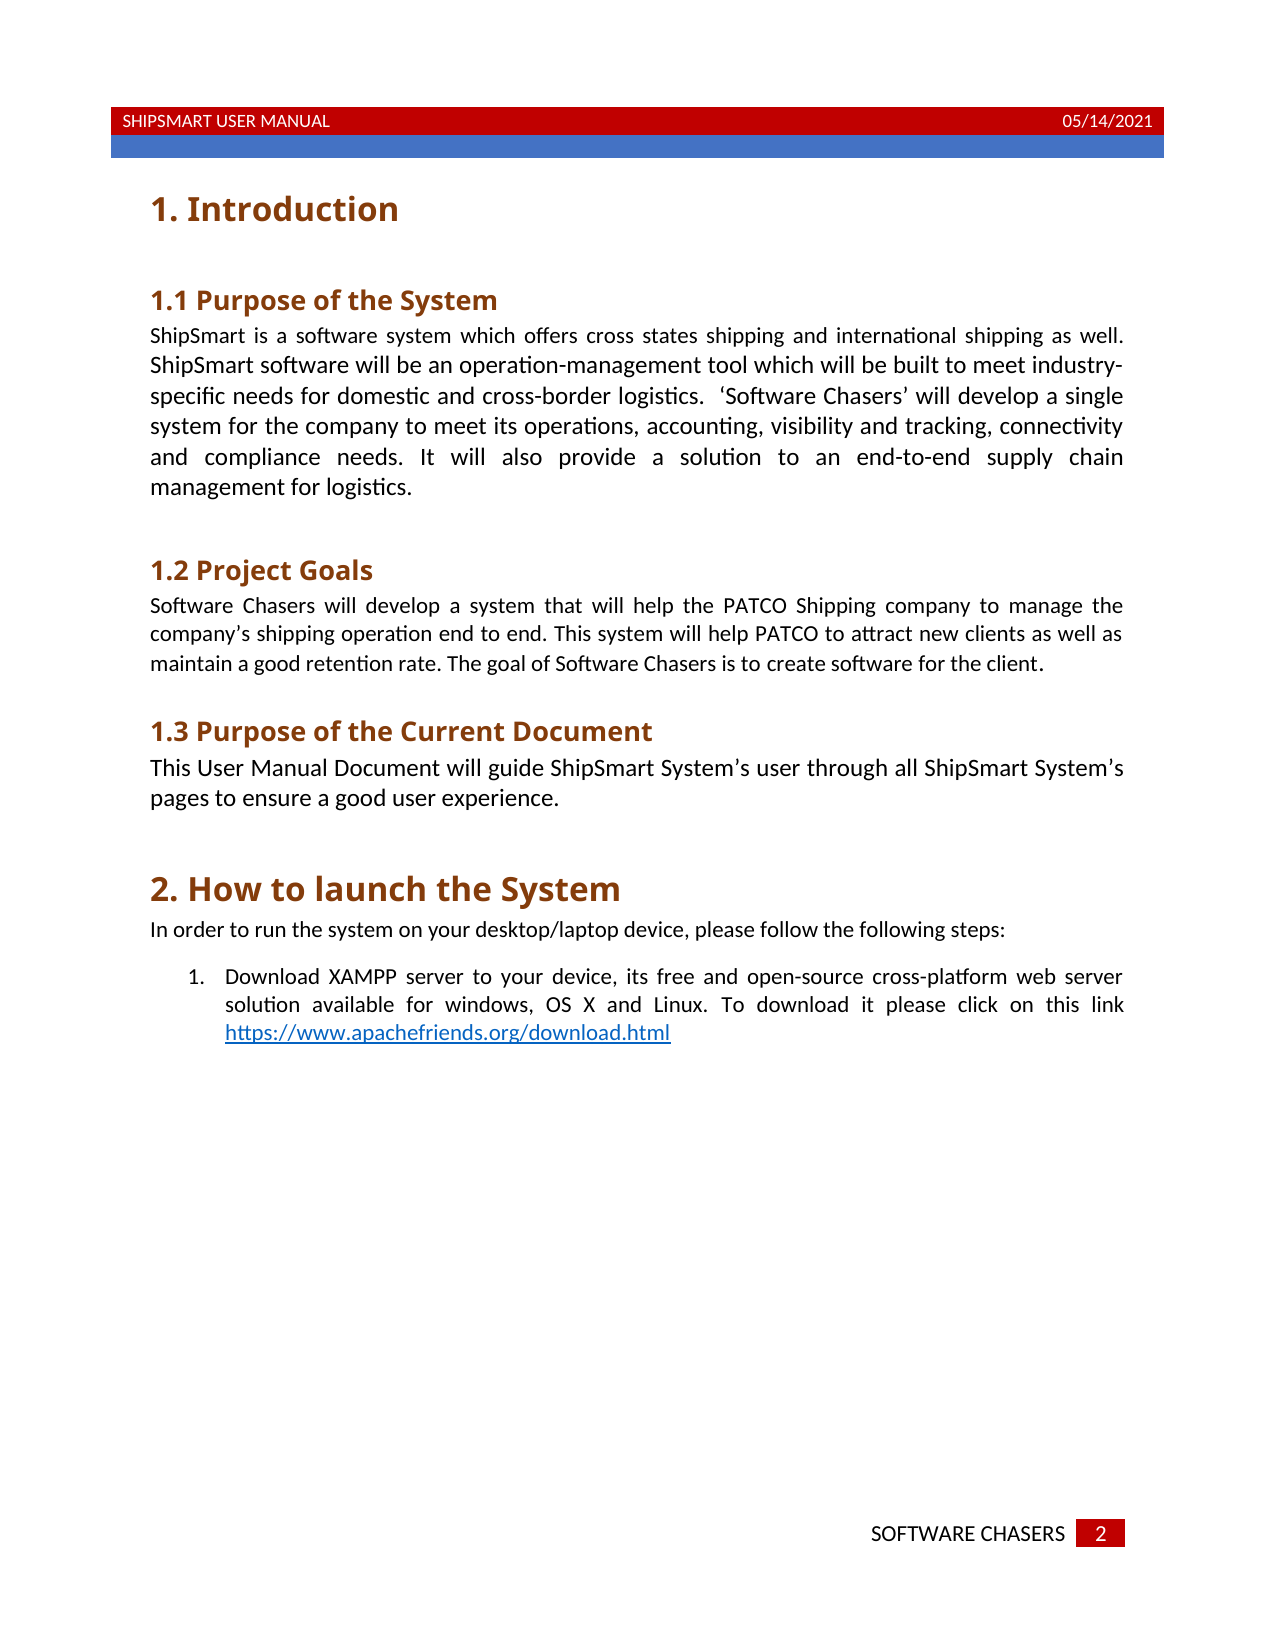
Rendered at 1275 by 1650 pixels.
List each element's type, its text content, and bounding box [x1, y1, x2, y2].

subtitle 1.2 Project Goals [150, 552, 1125, 588]
subtitle 1. Introduction [150, 186, 1125, 231]
text This User Manual Document will guide ShipSmart System’s user through all ShipSmart System’s pages to ensure a good user experience. [150, 752, 1125, 813]
subtitle 1.3 Purpose of the Current Document [150, 712, 1125, 749]
text Software Chasers will develop a system that will help the PATCO Shipping company to manage the company’s shipping operation end to end. This system will help PATCO to attract new clients as well as maintain a good retention rate. The goal of Software Chasers is to create software for the client. [150, 591, 1125, 678]
subtitle 1.1 Purpose of the System [150, 282, 1125, 318]
subtitle 2. How to launch the System [150, 866, 1125, 912]
text In order to run the system on your desktop/laptop device, please follow the following steps: [150, 915, 1125, 943]
text ShipSmart is a software system which offers cross states shipping and international shipping as well. ShipSmart software will be an operation-management tool which will be built to meet industry-specific needs for domestic and cross-border logistics. ‘Software Chasers’ will develop a single system for the company to meet its operations, accounting, visibility and tracking, connectivity and compliance needs. It will also provide a solution to an end-to-end supply chain management for logistics. [150, 321, 1125, 502]
list Download XAMPP server to your device, its free and open-source cross-platform web server solution available for windows, OS X and Linux. To download it please click on this link https://www.apachefriends.org/download.html [187, 962, 1125, 1046]
